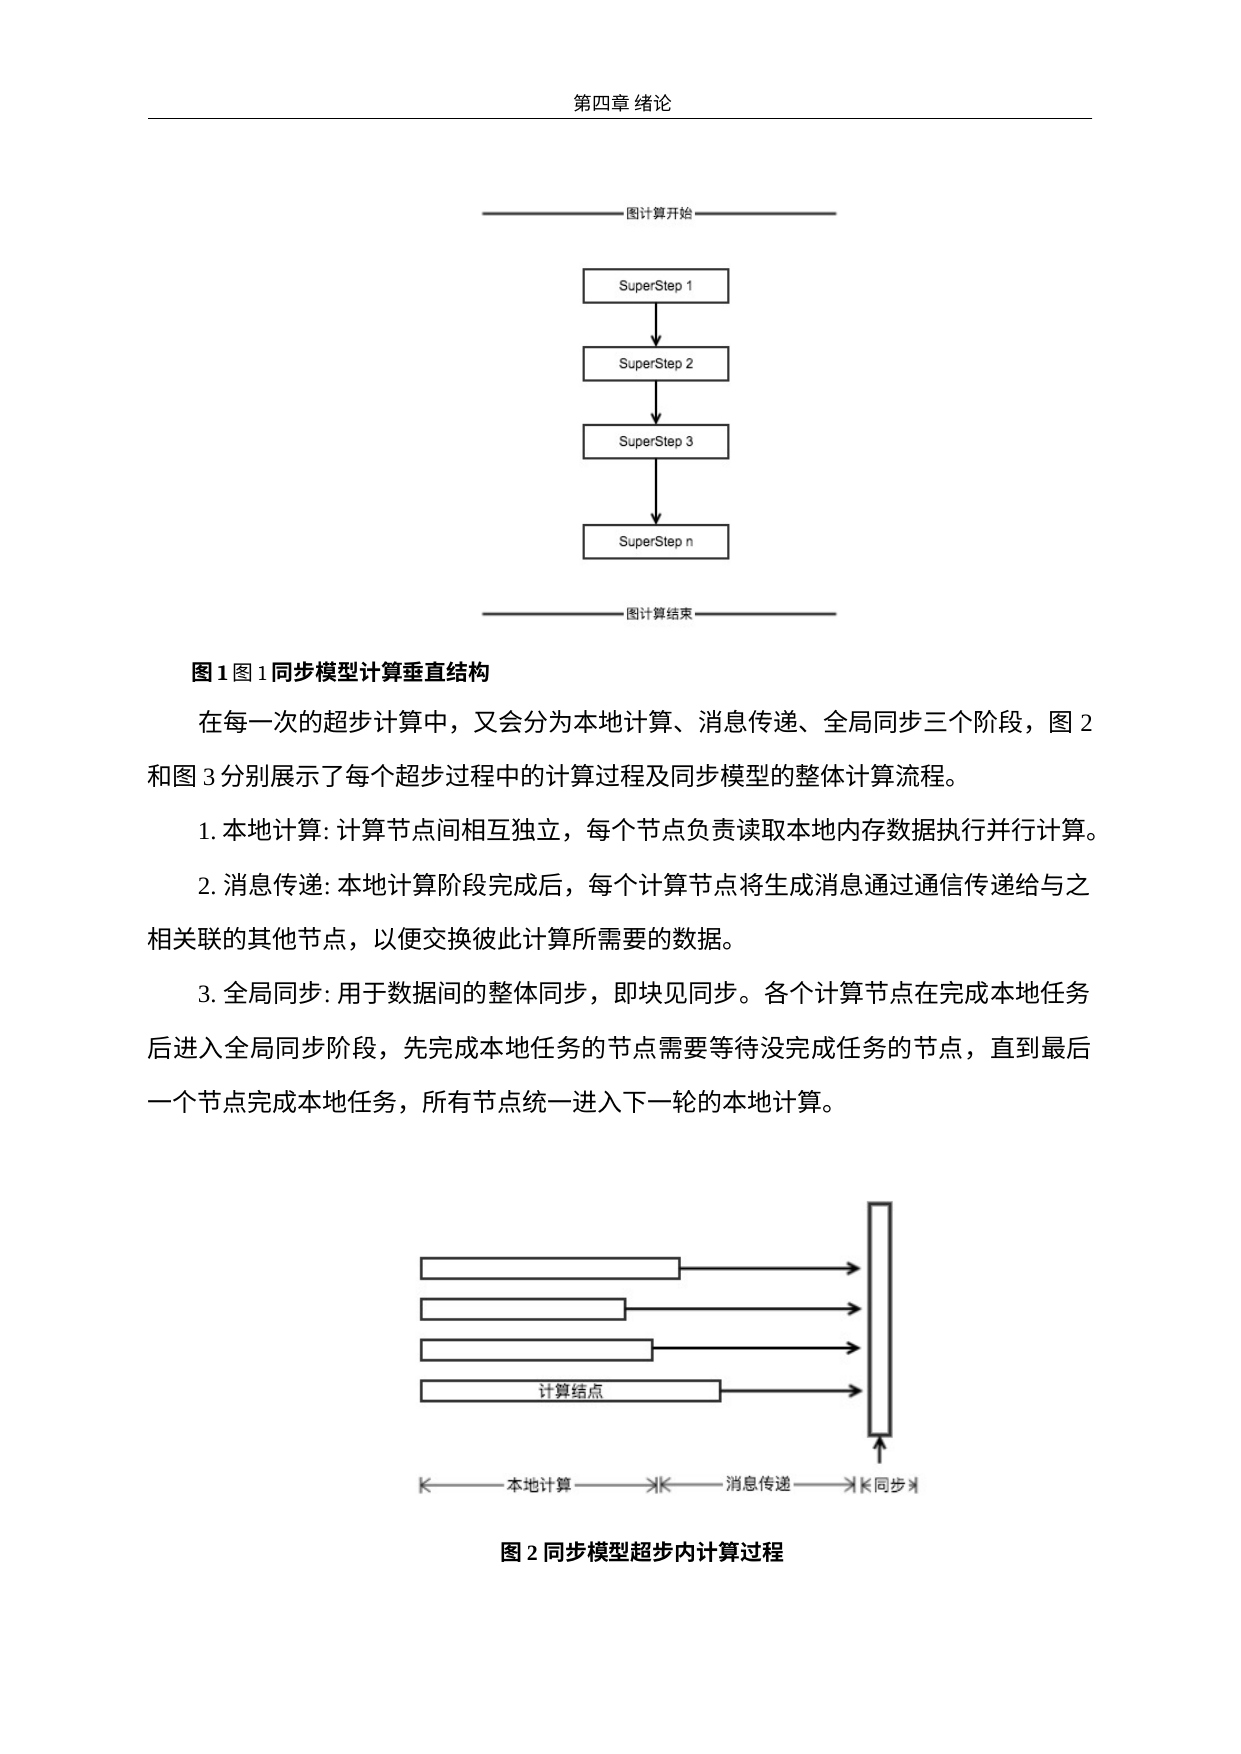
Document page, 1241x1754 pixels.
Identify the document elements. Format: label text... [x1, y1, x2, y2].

text 3. 全局同步: 用于数据间的整体同步，即块见同步。各个计算节点在完成本地任务后进入全局同步阶段，先完成本地任务的节点需要等待没完成任务的节点，直到最后一个节点完成本地任务，所有节点统一进入下一轮的本地计算。 [148, 974, 1092, 1119]
text 图2 同步模型超步内计算过程 [148, 1535, 1092, 1567]
text 1. 本地计算: 计算节点间相互独立，每个节点负责读取本地内存数据执行并行计算。 [148, 811, 1092, 847]
text 2. 消息传递: 本地计算阶段完成后，每个计算节点将生成消息通过通信传递给与之相关联的其他节点，以便交换彼此计算所需要的数据。 [148, 865, 1092, 956]
text 在每一次的超步计算中，又会分为本地计算、消息传递、全局同步三个阶段，图2和图3分别展示了每个超步过程中的计算过程及同步模型的整体计算流程。 [148, 702, 1092, 793]
picture [341, 1137, 950, 1521]
text 图1图 1 同步模型计算垂直结构 [148, 657, 1092, 687]
picture [428, 147, 863, 643]
